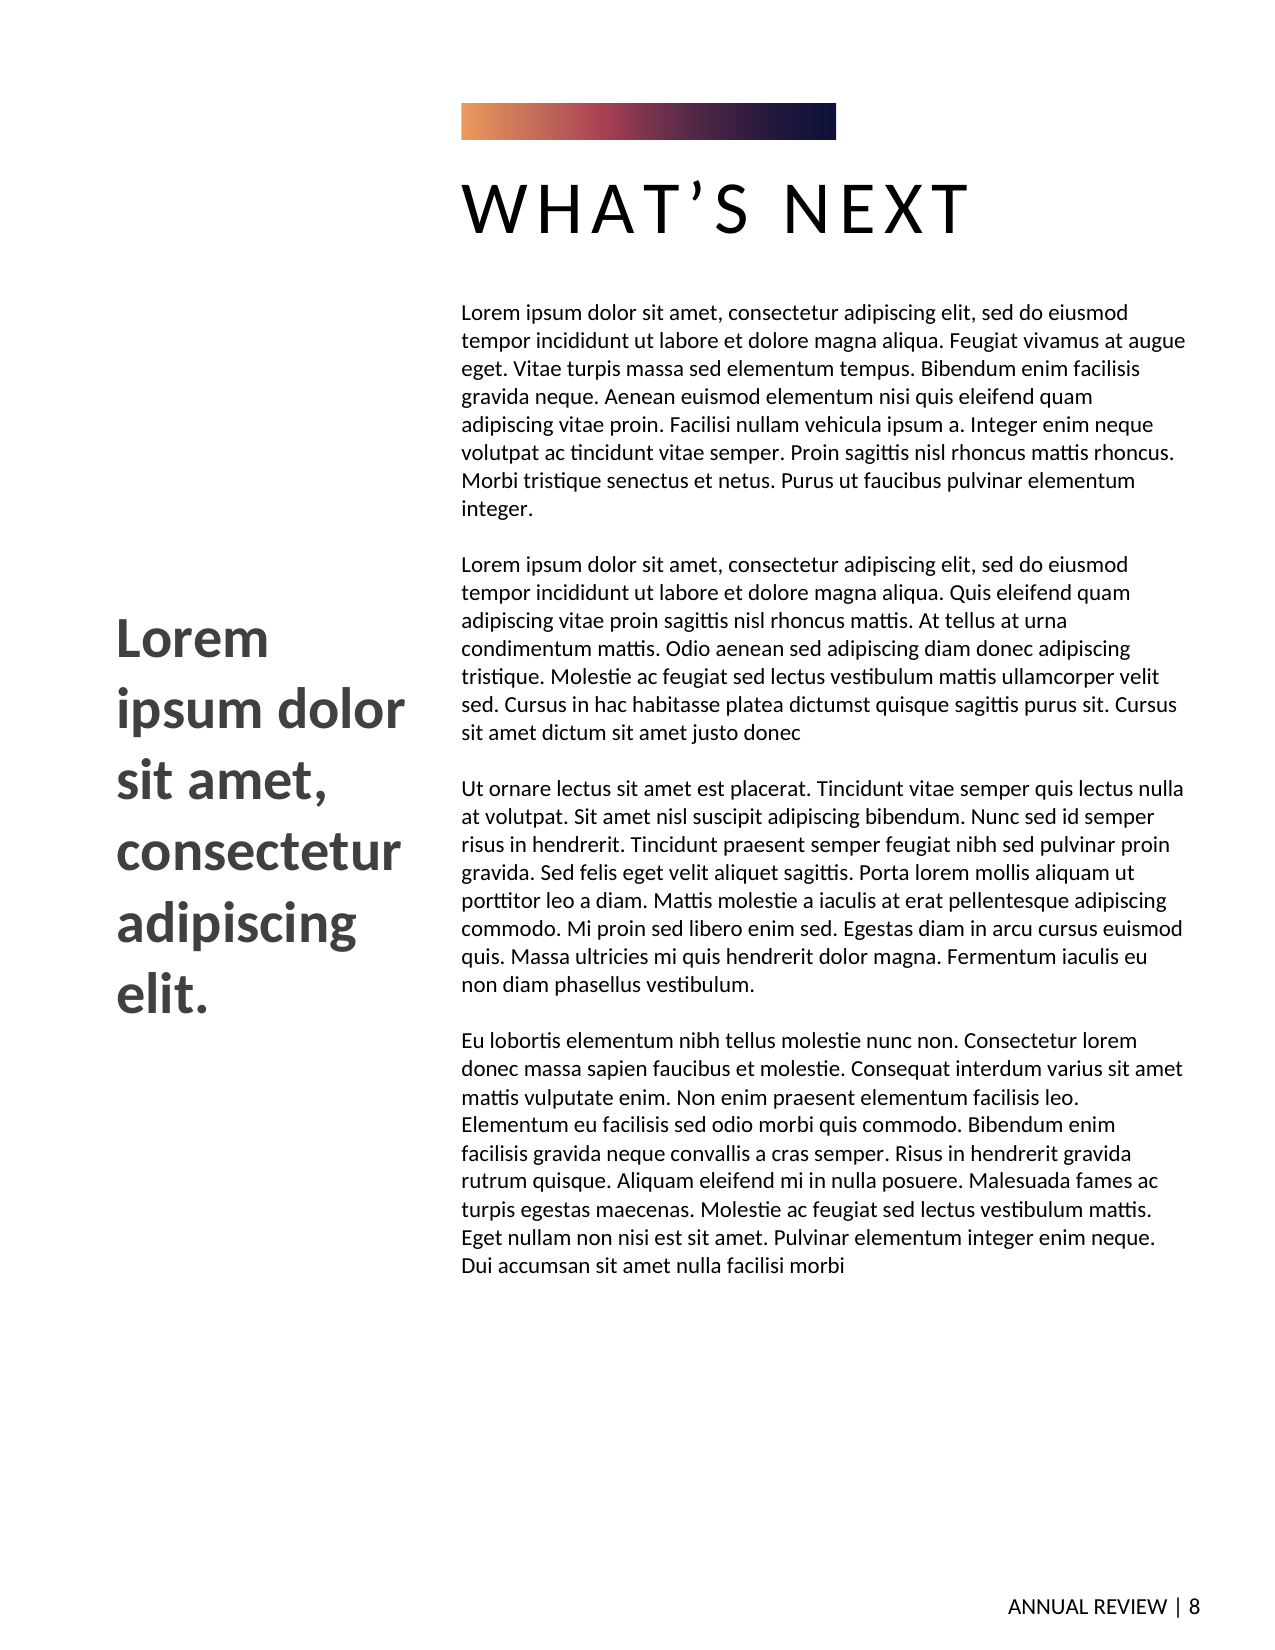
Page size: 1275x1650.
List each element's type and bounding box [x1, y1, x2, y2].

table_cell [450, 298, 1199, 1504]
picture [461, 103, 837, 140]
table_header [450, 103, 1199, 148]
table_header [75, 103, 450, 1504]
table_cell [450, 148, 1199, 298]
